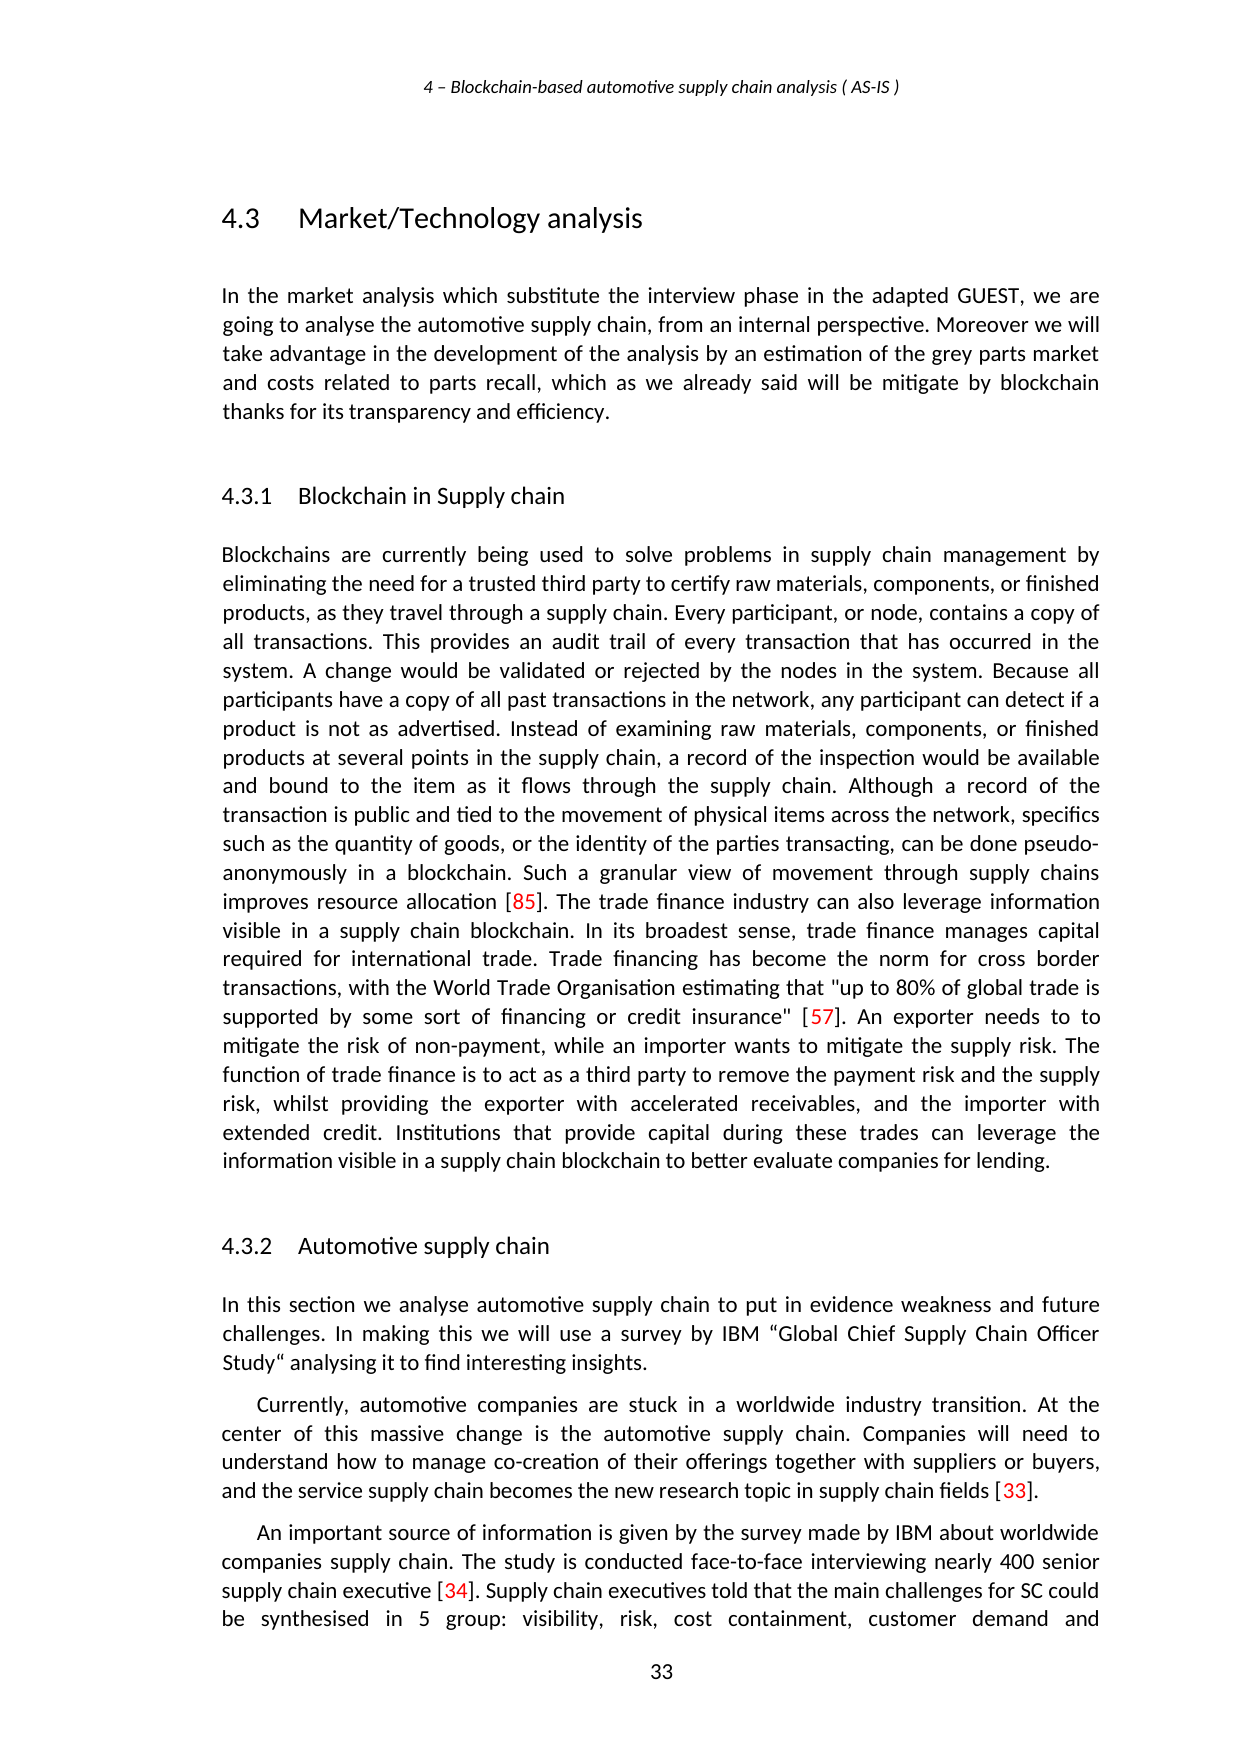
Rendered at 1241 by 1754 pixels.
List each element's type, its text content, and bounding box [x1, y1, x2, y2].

subtitle 4.3.2 Automotive supply chain [221, 1230, 1101, 1261]
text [221, 1518, 1101, 1633]
text Blockchains are currently being used to solve problems in supply chain management by eliminating the need for a trusted third party to certify raw materials, components, or finished products, as they travel through a supply chain. Every participant, or node, contains a copy of all transactions. This provides an audit trail of every transaction that has occurred in the system. A change would be validated or rejected by the nodes in the system. Because all participants have a copy of all past transactions in the network, any participant can detect if a product is not as advertised. Instead of examining raw materials, components, or finished products at several points in the supply chain, a record of the inspection would be available and bound to the item as it flows through the supply chain. Although a record of the transaction is public and tied to the movement of physical items across the network, specifics such as the quantity of goods, or the identity of the parties transacting, can be done pseudo-anonymously in a blockchain. Such a granular view of movement through supply chains improves resource allocation [85]. The trade finance industry can also leverage information visible in a supply chain blockchain. In its broadest sense, trade finance manages capital required for international trade. Trade financing has become the norm for cross border transactions, with the World Trade Organisation estimating that "up to 80% of global trade is supported by some sort of financing or credit insurance" [57]. An exporter needs to to mitigate the risk of non-payment, while an importer wants to mitigate the supply risk. The function of trade finance is to act as a third party to remove the payment risk and the supply risk, whilst providing the exporter with accelerated receivables, and the importer with extended credit. Institutions that provide capital during these trades can leverage the information visible in a supply chain blockchain to better evaluate companies for lending. [221, 541, 1101, 1174]
text In this section we analyse automotive supply chain to put in evidence weakness and future challenges. In making this we will use a survey by IBM “Global Chief Supply Chain Officer Study“ analysing it to find interesting insights. [221, 1290, 1101, 1376]
subtitle 4.3 Market/Technology analysis [221, 199, 1101, 236]
text In the market analysis which substitute the interview phase in the adapted GUEST, we are going to analyse the automotive supply chain, from an internal perspective. Moreover we will take advantage in the development of the analysis by an estimation of the grey parts market and costs related to parts recall, which as we already said will be mitigate by blockchain thanks for its transparency and efficiency. [221, 281, 1101, 425]
text Currently, automotive companies are stuck in a worldwide industry transition. At the center of this massive change is the automotive supply chain. Companies will need to understand how to manage co-creation of their offerings together with suppliers or buyers, and the service supply chain becomes the new research topic in supply chain fields [33]. [221, 1390, 1101, 1504]
subtitle 4.3.1 Blockchain in Supply chain [221, 480, 1101, 511]
